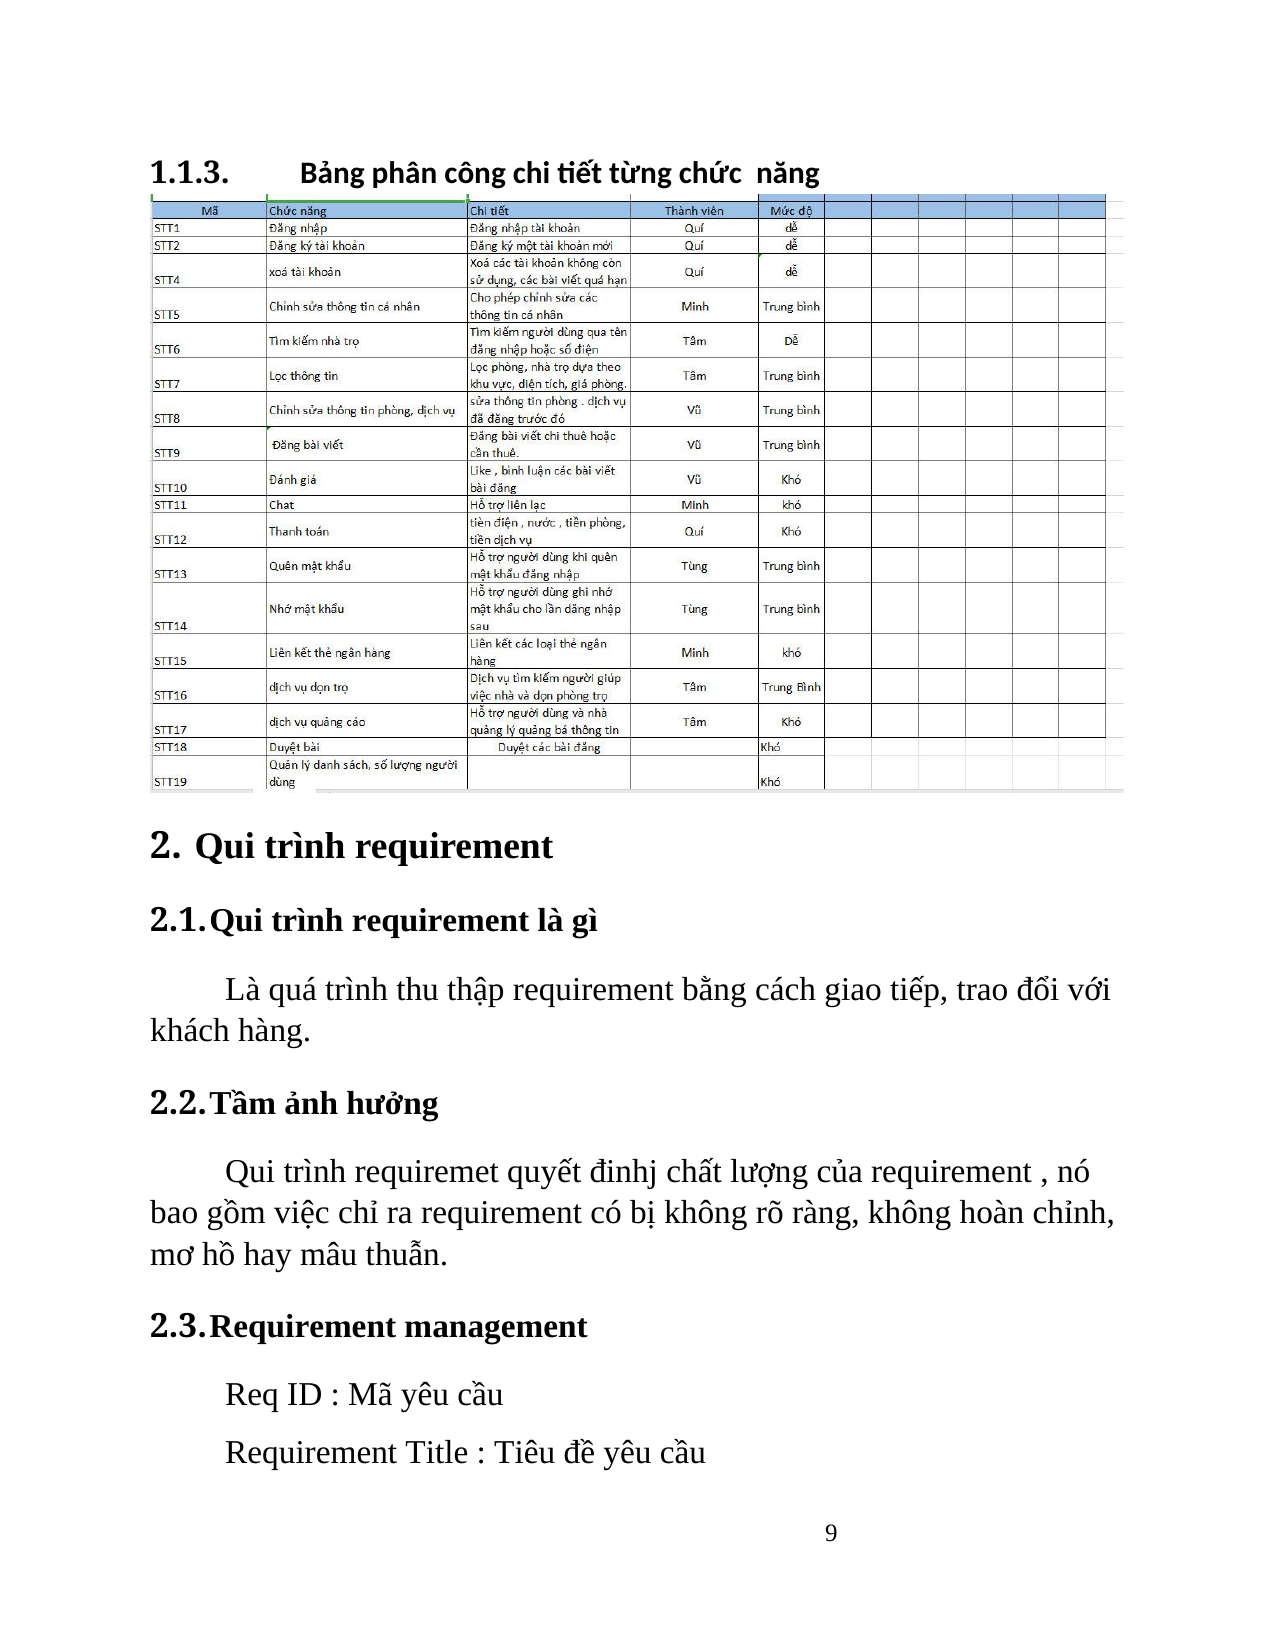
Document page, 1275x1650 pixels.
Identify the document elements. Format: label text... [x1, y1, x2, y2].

subtitle Bảng phân công chi tiết từng chức năng [150, 150, 1125, 193]
text Qui trình requiremet quyết đinhj chất lượng của requirement , nó bao gồm việc chỉ ra requirement có bị không rõ ràng, không hoàn chỉnh, mơ hồ hay mâu thuẫn. [150, 1151, 1125, 1272]
subtitle Qui trình requirement là gì [150, 896, 1125, 942]
text Requirement Title : Tiêu đề yêu cầu [150, 1433, 1125, 1471]
picture [150, 194, 1124, 793]
text Là quá trình thu thập requirement bằng cách giao tiếp, trao đổi với khách hàng. [150, 969, 1125, 1048]
text Req ID : Mã yêu cầu [150, 1375, 1125, 1413]
subtitle Qui trình requirement [150, 818, 1125, 869]
subtitle Requirement management [150, 1302, 1125, 1348]
subtitle Tầm ảnh hưởng [150, 1078, 1125, 1124]
